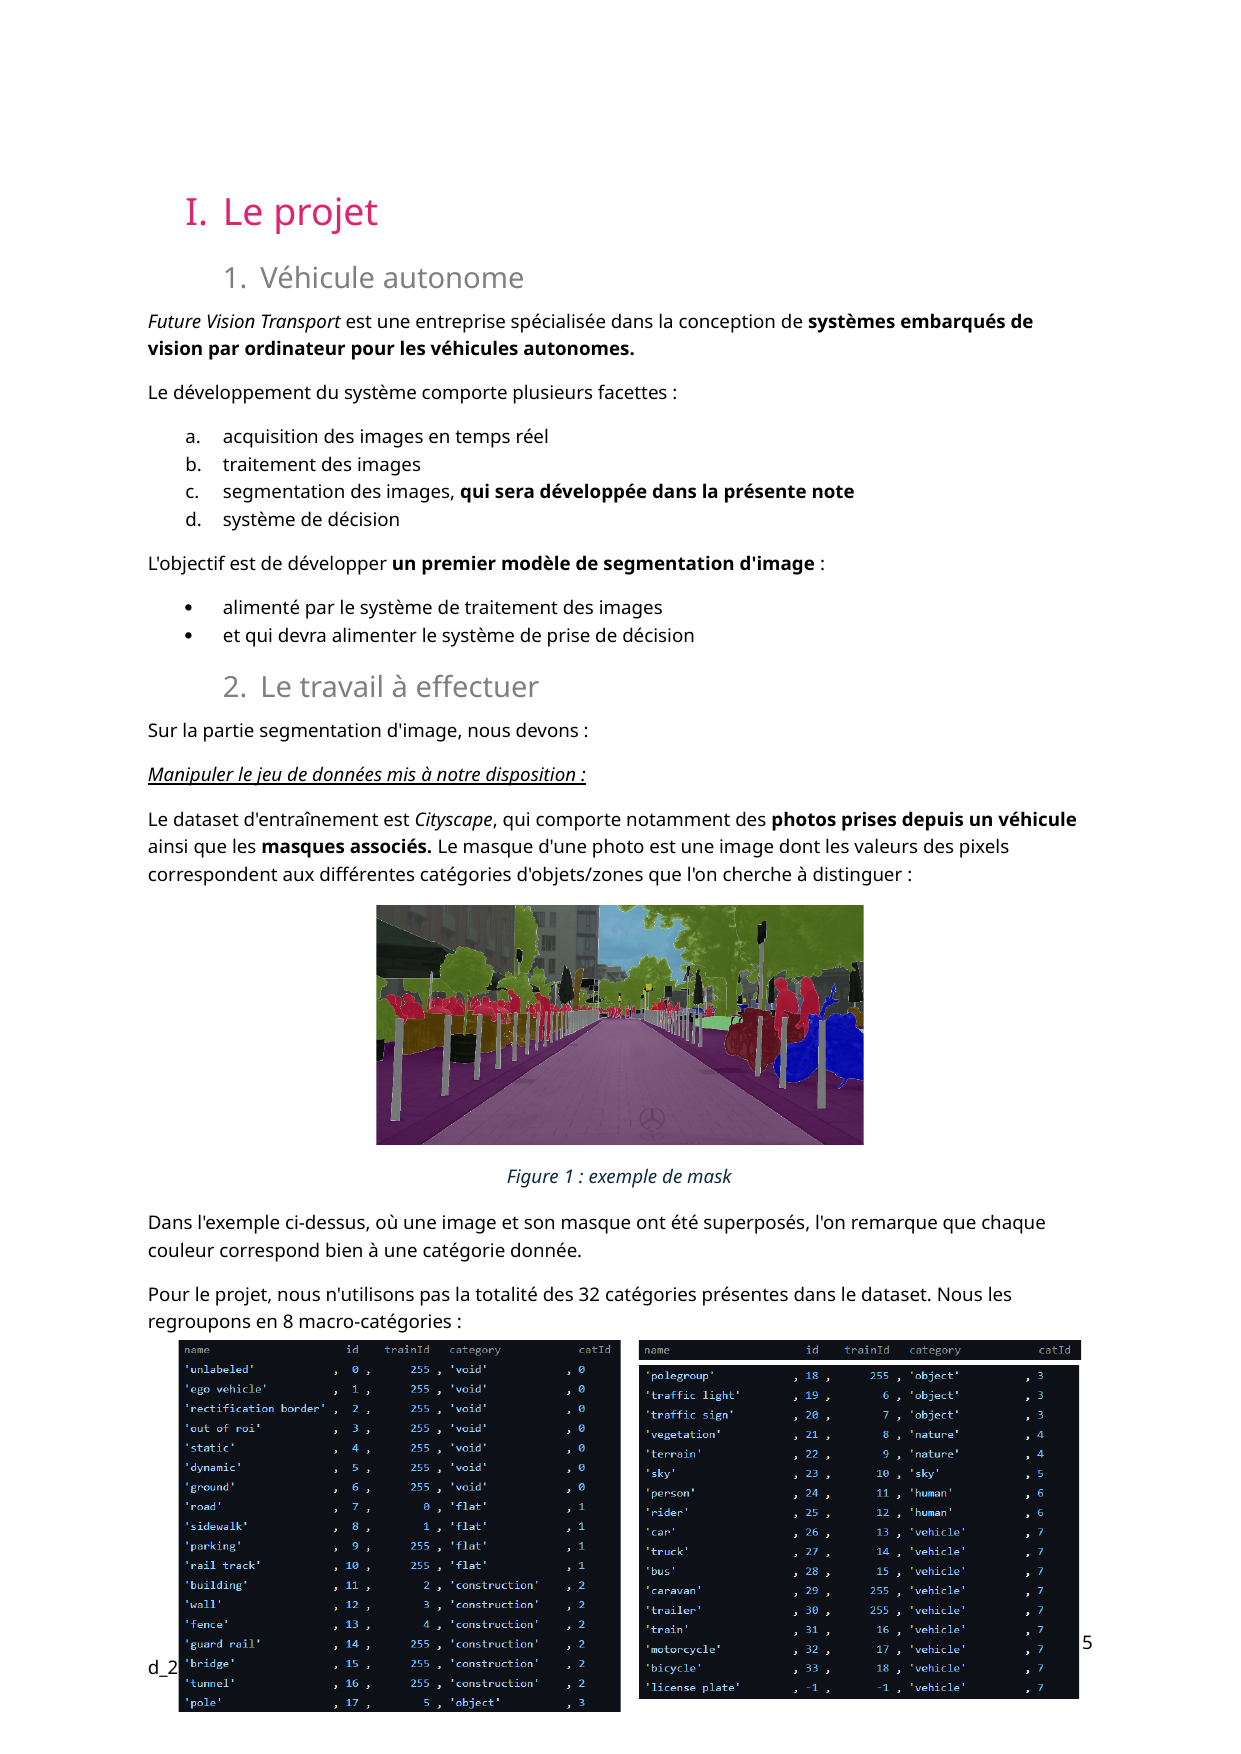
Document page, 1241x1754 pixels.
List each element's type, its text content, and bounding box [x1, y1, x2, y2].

text Sur la partie segmentation d'image, nous devons : [148, 717, 1093, 743]
list acquisition des images en temps réel [185, 424, 1093, 449]
text Le développement du système comporte plusieurs facettes : [148, 380, 1093, 405]
picture [178, 1340, 621, 1712]
text Figure 1 : exemple de mask [148, 1163, 1093, 1189]
subtitle Le travail à effectuer [223, 666, 1093, 706]
picture [639, 1365, 1080, 1699]
picture [638, 1340, 1082, 1360]
picture [376, 905, 864, 1145]
text Manipuler le jeu de données mis à notre disposition : [148, 762, 1093, 787]
text L'objectif est de développer un premier modèle de segmentation d'image : [148, 551, 1093, 576]
text Le dataset d'entraînement est Cityscape, qui comporte notamment des photos prises depuis un véhicule ainsi que les masques associés. Le masque d'une photo est une image dont les valeurs des pixels correspondent aux différentes catégories d'objets/zones que l'on cherche à distinguer : [148, 806, 1093, 886]
list et qui devra alimenter le système de prise de décision [185, 622, 1093, 648]
text Pour le projet, nous n'utilisons pas la totalité des 32 catégories présentes dans le dataset. Nous les regroupons en 8 macro-catégories : [148, 1281, 1093, 1334]
text Dans l'exemple ci-dessus, où une image et son masque ont été superposés, l'on remarque que chaque couleur correspond bien à une catégorie donnée. [148, 1210, 1093, 1263]
list alimenté par le système de traitement des images [185, 595, 1093, 620]
subtitle Véhicule autonome [223, 257, 1093, 297]
list segmentation des images, qui sera développée dans la présente note [185, 479, 1093, 504]
subtitle Le projet [185, 185, 1093, 236]
list traitement des images [185, 451, 1093, 477]
text Future Vision Transport est une entreprise spécialisée dans la conception de systèmes embarqués de vision par ordinateur pour les véhicules autonomes. [148, 308, 1093, 361]
list système de décision [185, 506, 1093, 532]
